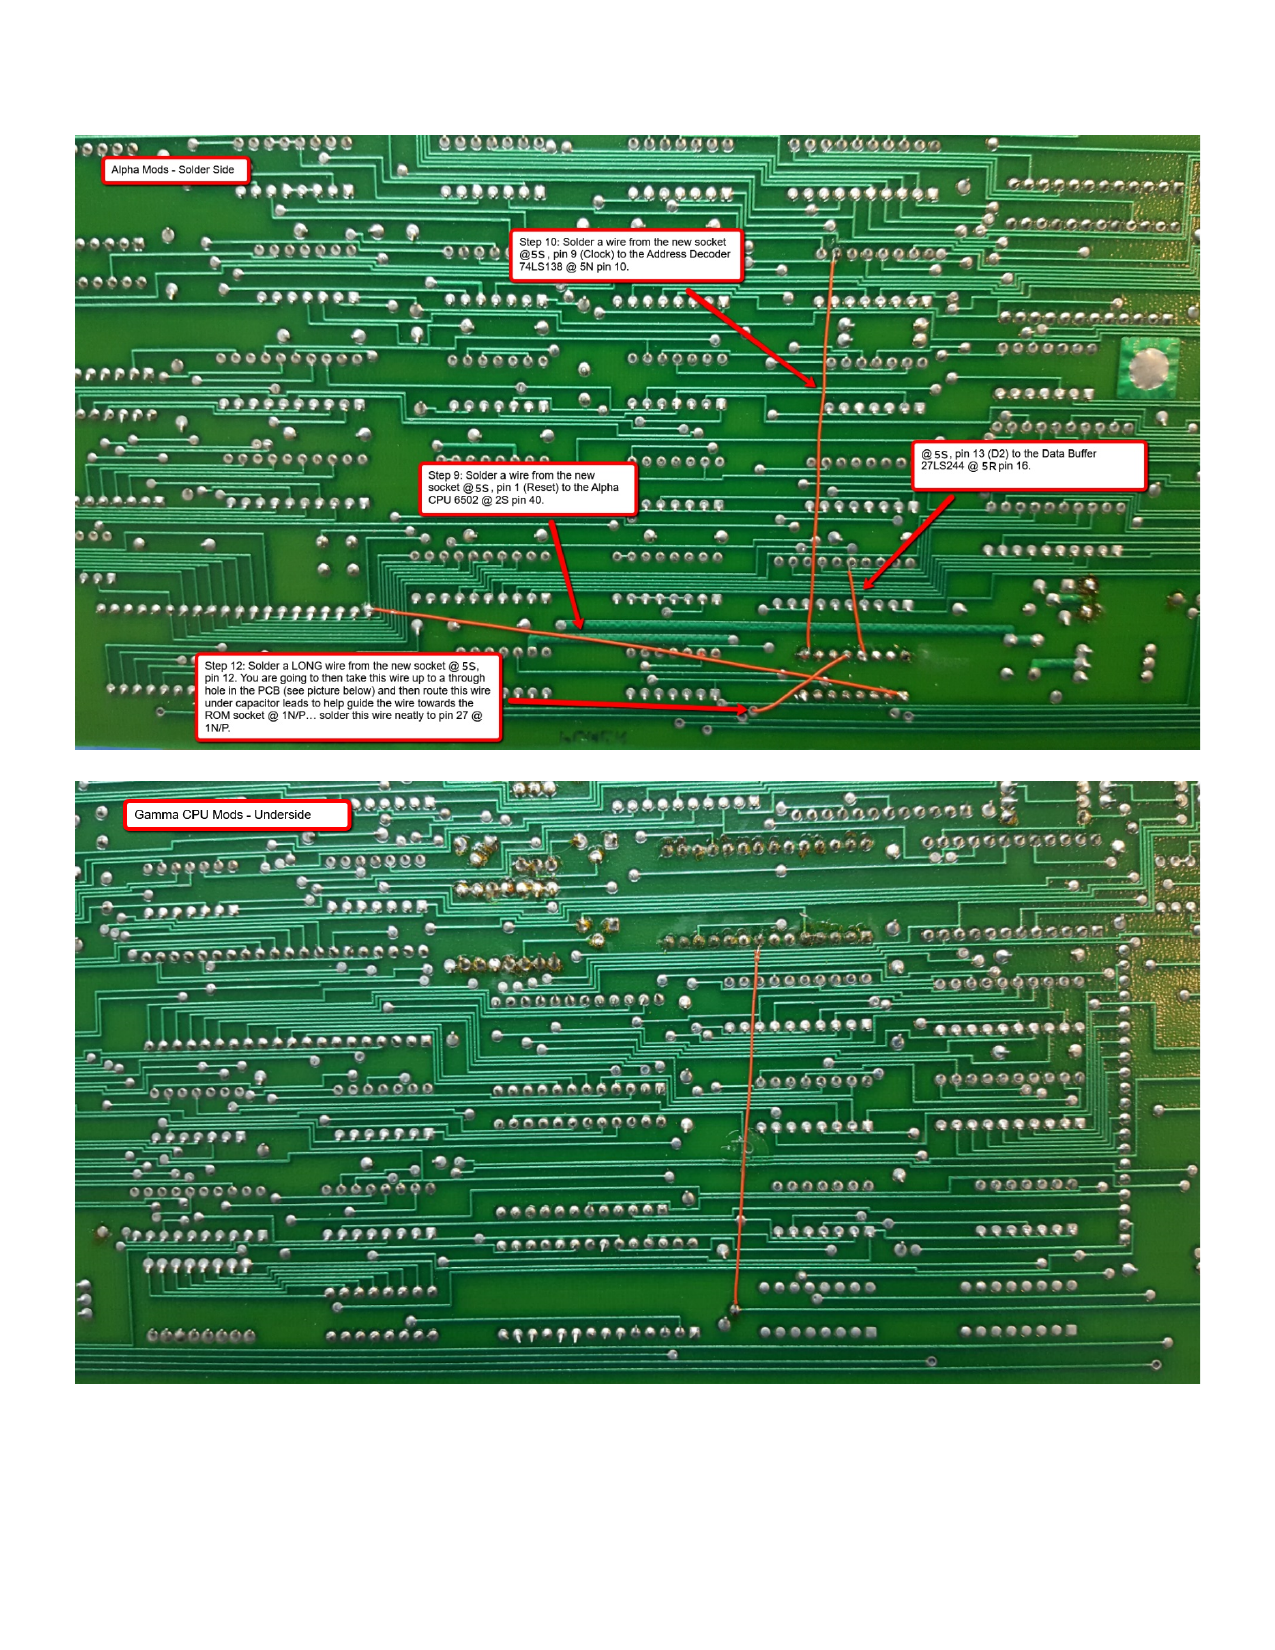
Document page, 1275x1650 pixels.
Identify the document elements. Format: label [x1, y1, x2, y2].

picture [75, 781, 1200, 1384]
picture [75, 135, 1200, 750]
